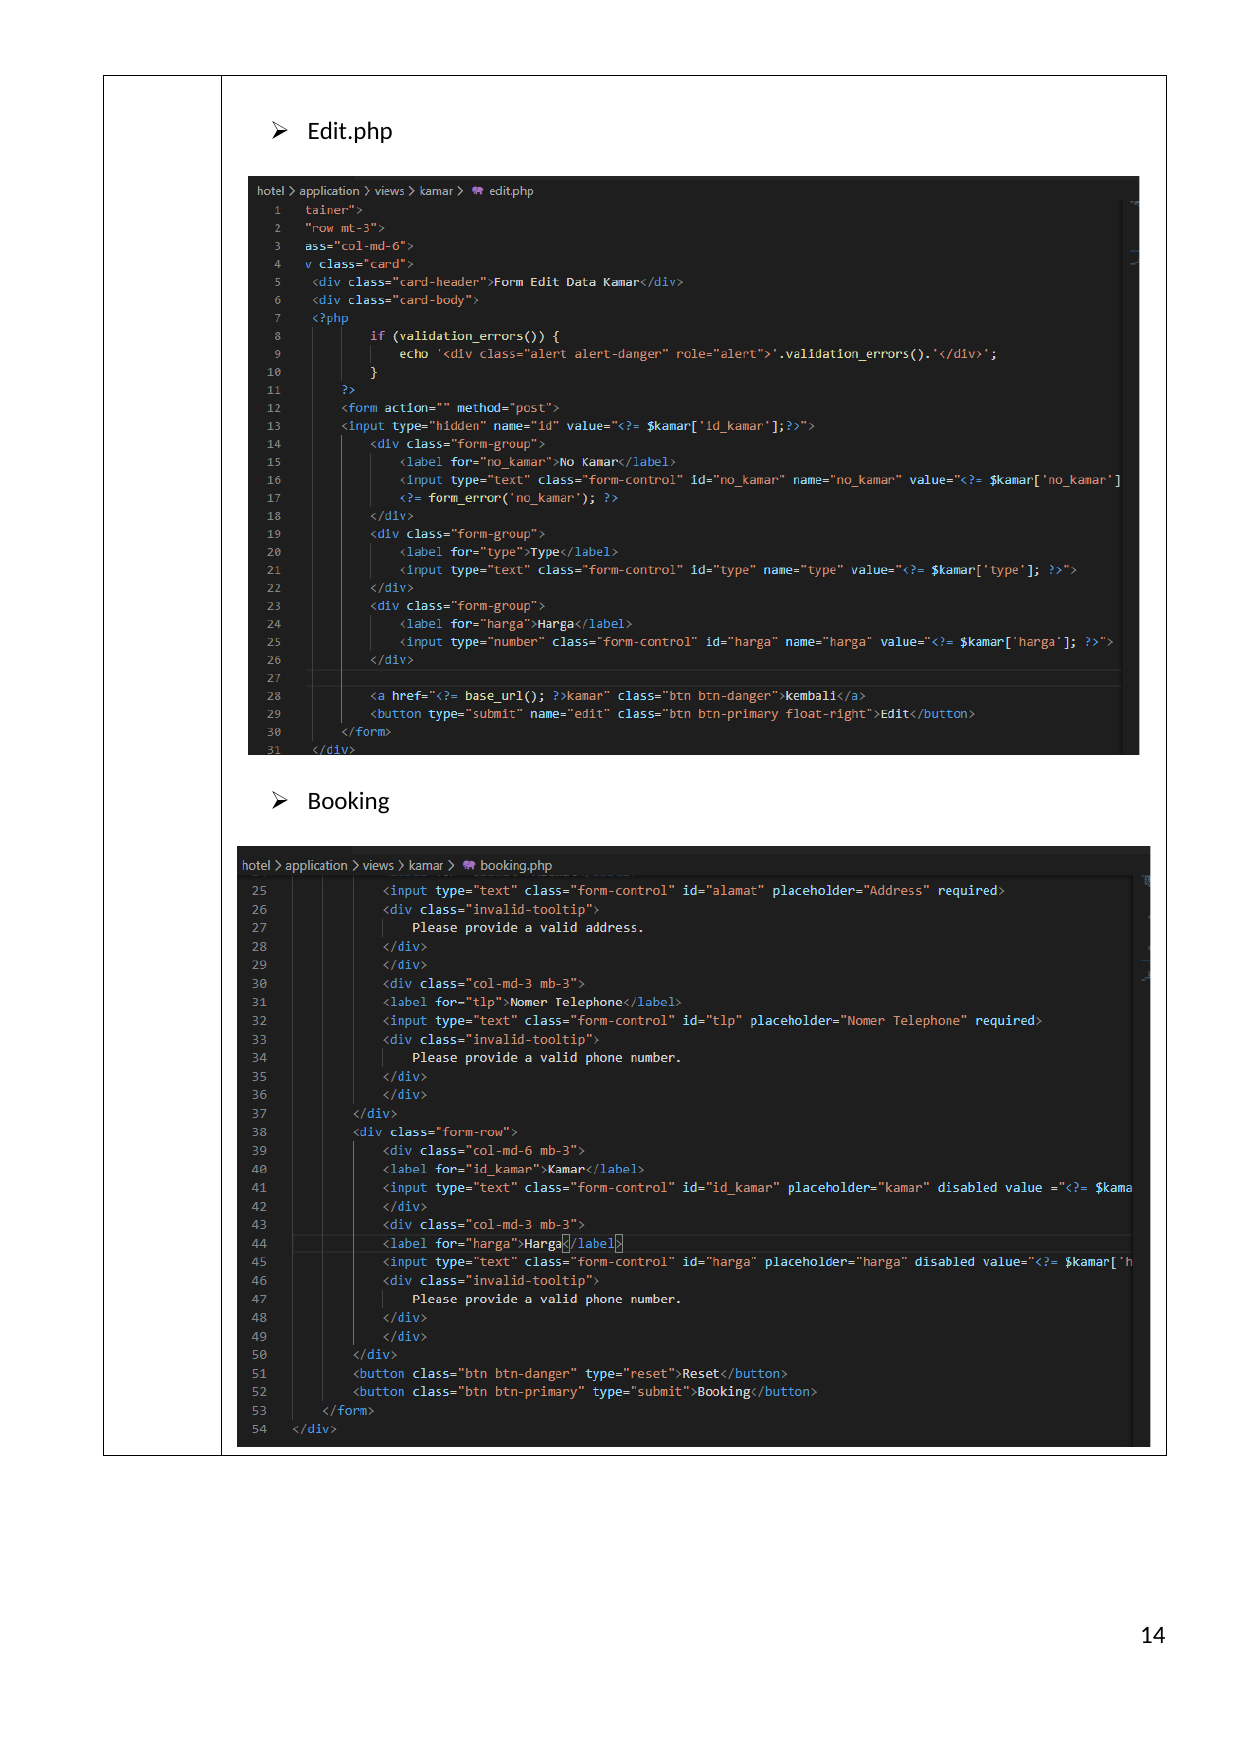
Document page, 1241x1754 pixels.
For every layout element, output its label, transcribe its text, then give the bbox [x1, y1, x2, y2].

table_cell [222, 76, 1166, 1455]
table_cell 1 [104, 76, 221, 1455]
picture [248, 176, 1140, 755]
picture [237, 846, 1151, 1447]
